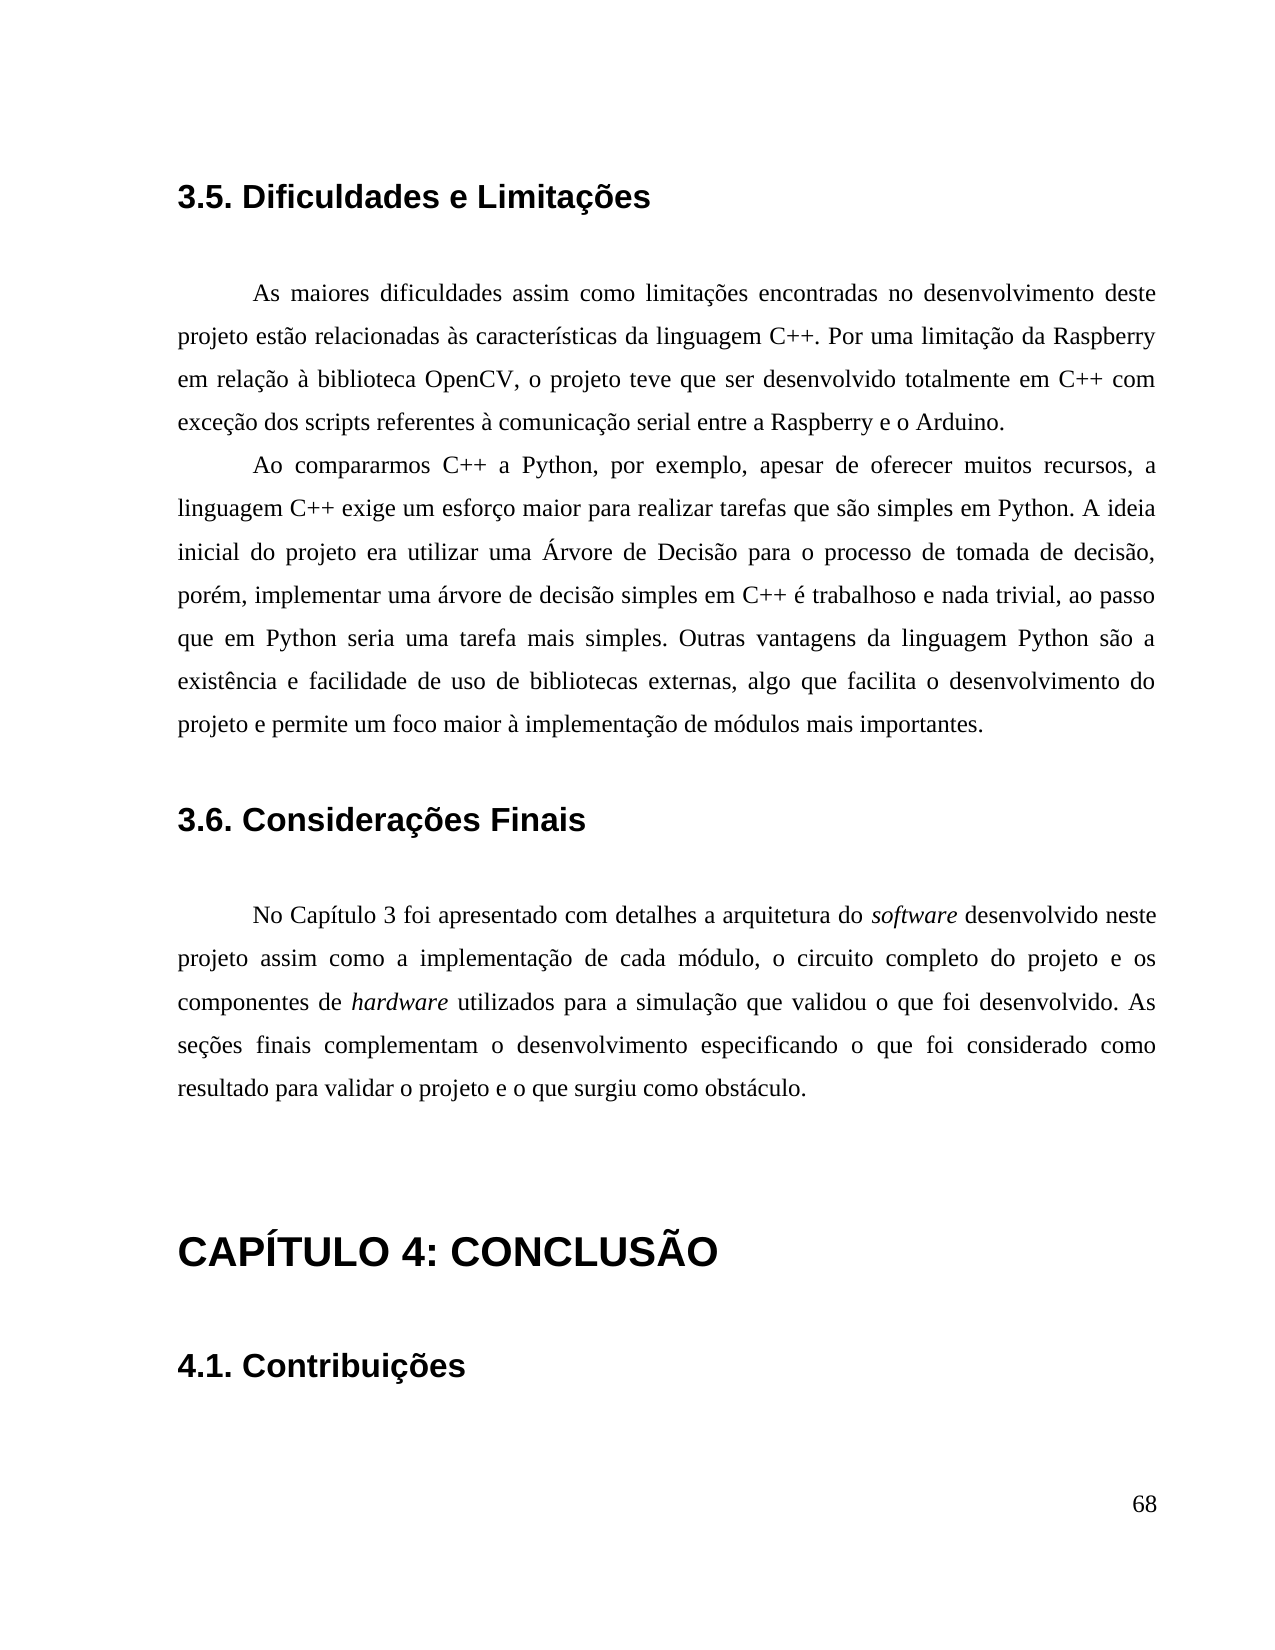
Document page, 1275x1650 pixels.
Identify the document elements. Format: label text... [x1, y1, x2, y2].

text As maiores dificuldades assim como limitações encontradas no desenvolvimento deste projeto estão relacionadas às características da linguagem C++. Por uma limitação da Raspberry em relação à biblioteca OpenCV, o projeto teve que ser desenvolvido totalmente em C++ com exceção dos scripts referentes à comunicação serial entre a Raspberry e o Arduino. [177, 278, 1157, 436]
subtitle CAPÍTULO 4: CONCLUSÃO [177, 1227, 1157, 1275]
subtitle 4.1. Contribuições [177, 1346, 1157, 1385]
subtitle 3.6. Considerações Finais [177, 799, 1157, 838]
text No Capítulo 3 foi apresentado com detalhes a arquitetura do software desenvolvido neste projeto assim como a implementação de cada módulo, o circuito completo do projeto e os componentes de hardware utilizados para a simulação que validou o que foi desenvolvido. As seções finais complementam o desenvolvimento especificando o que foi considerado como resultado para validar o projeto e o que surgiu como obstáculo. [177, 900, 1157, 1102]
text Ao compararmos C++ a Python, por exemplo, apesar de oferecer muitos recursos, a linguagem C++ exige um esforço maior para realizar tarefas que são simples em Python. A ideia inicial do projeto era utilizar uma Árvore de Decisão para o processo de tomada de decisão, porém, implementar uma árvore de decisão simples em C++ é trabalhoso e nada trivial, ao passo que em Python seria uma tarefa mais simples. Outras vantagens da linguagem Python são a existência e facilidade de uso de bibliotecas externas, algo que facilita o desenvolvimento do projeto e permite um foco maior à implementação de módulos mais importantes. [177, 450, 1157, 738]
subtitle 3.5. Dificuldades e Limitações [177, 177, 1157, 216]
